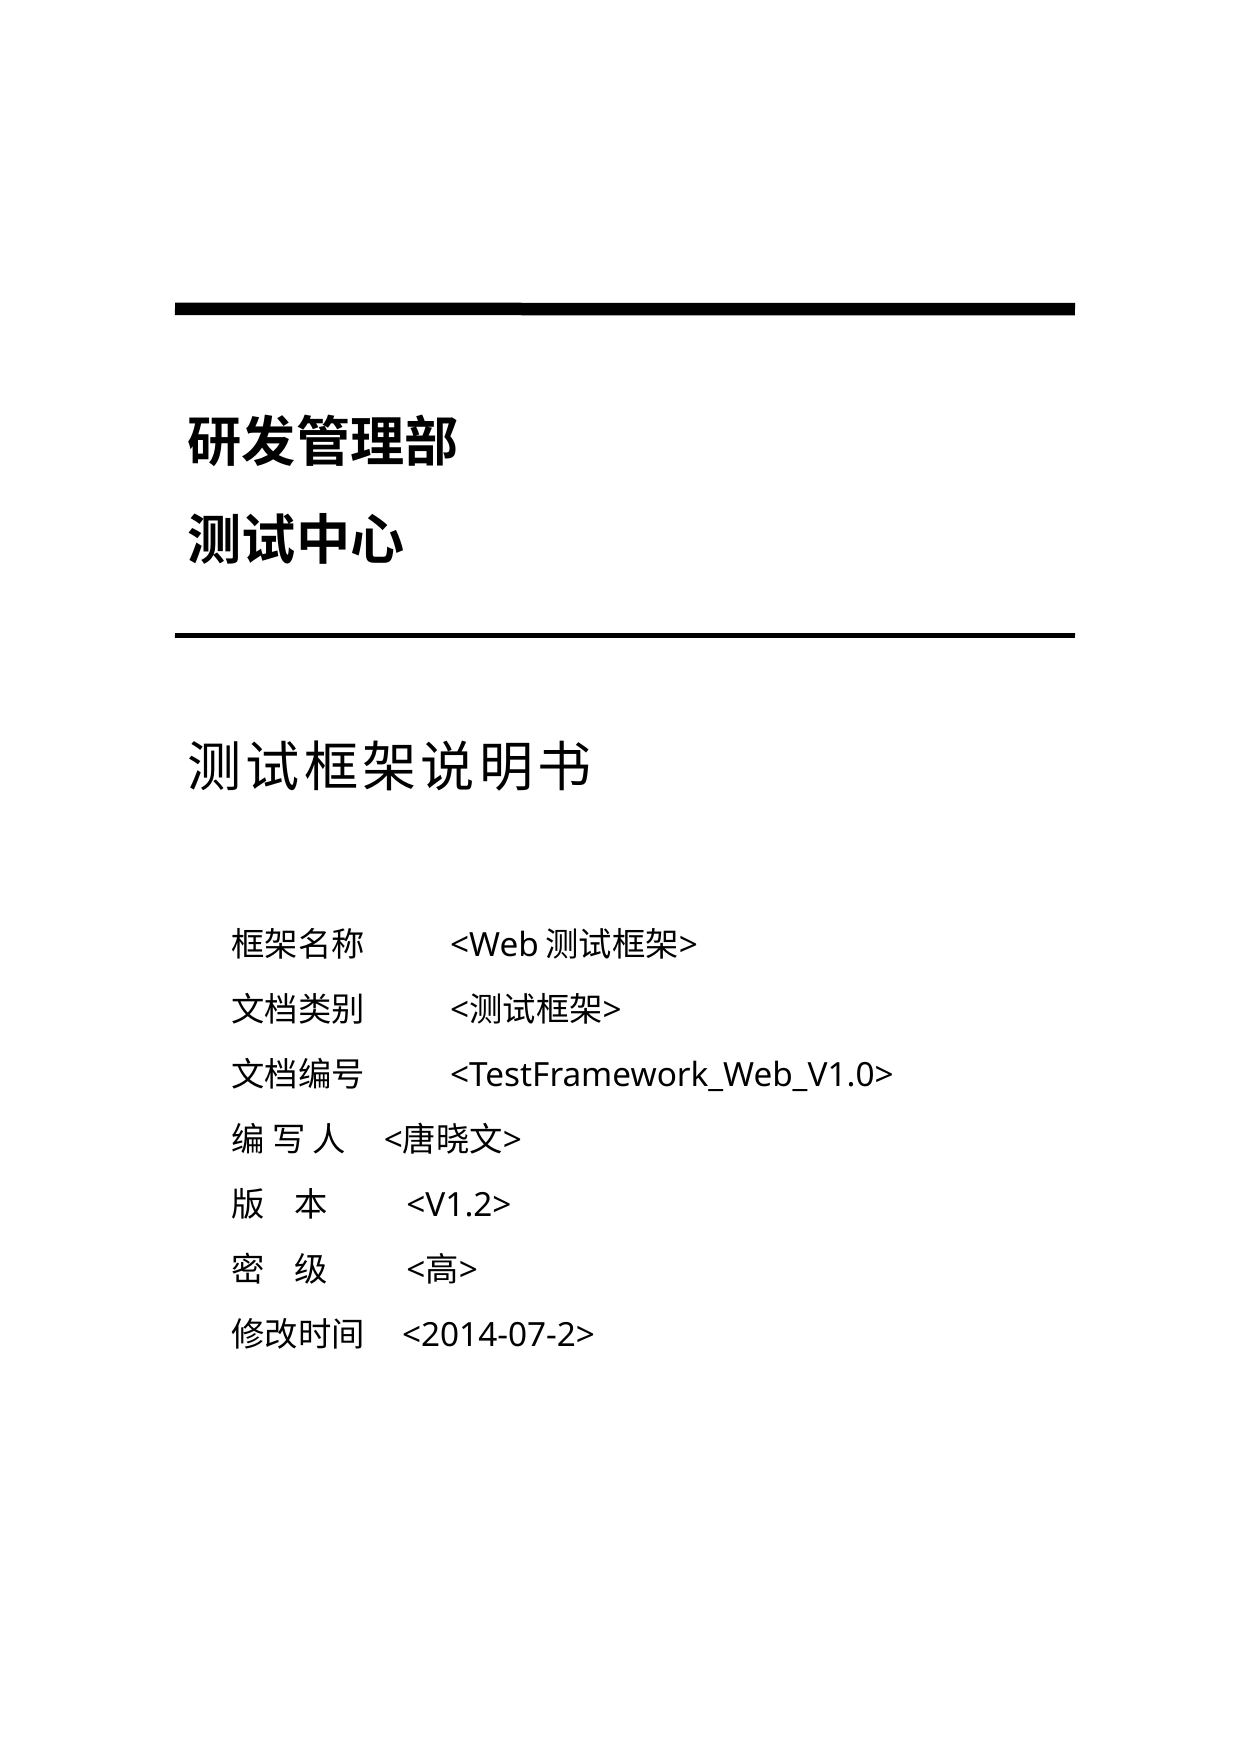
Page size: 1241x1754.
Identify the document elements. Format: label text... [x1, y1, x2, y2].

text 研发管理部 [187, 389, 1053, 487]
text 文档编号 <TestFramework_Web_V1.0> [187, 1039, 1053, 1104]
text 密 级 <高> [187, 1234, 1053, 1299]
text 测试框架说明书 [187, 714, 1053, 812]
text 编 写 人 <唐晓文> [187, 1104, 1053, 1169]
text 版 本 <V1.2> [187, 1169, 1053, 1234]
text 文档类别 <测试框架> [187, 974, 1053, 1039]
text 修改时间 <2014-07-2> [187, 1299, 1053, 1364]
text 框架名称 <Web测试框架> [187, 909, 1053, 974]
text 测试中心 [187, 487, 1053, 584]
